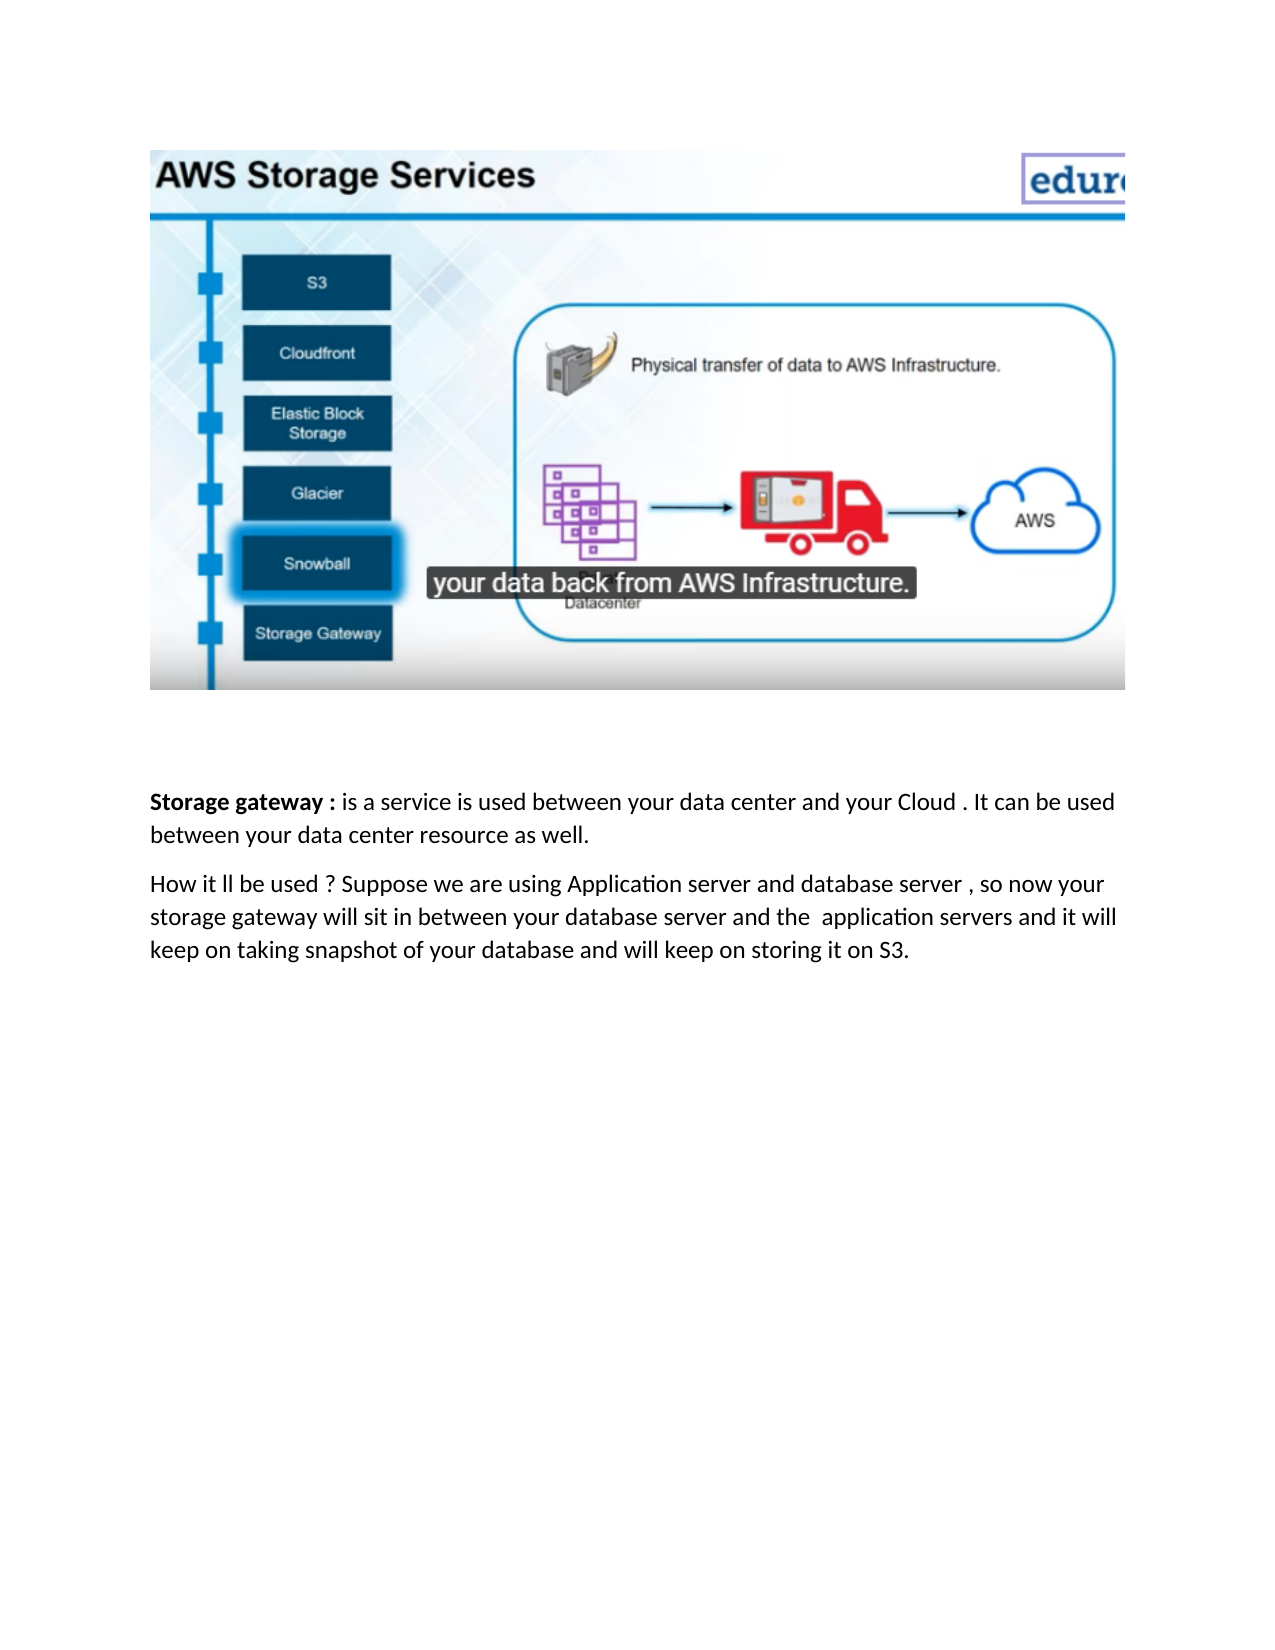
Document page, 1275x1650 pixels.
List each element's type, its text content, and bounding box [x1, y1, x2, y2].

text Storage gateway : is a service is used between your data center and your Cloud . It can be used between your data center resource as well. [150, 786, 1125, 849]
picture [150, 150, 1125, 690]
text How it ll be used ? Suppose we are using Application server and database server , so now your storage gateway will sit in between your database server and the application servers and it will keep on taking snapshot of your database and will keep on storing it on S3. [150, 868, 1125, 965]
